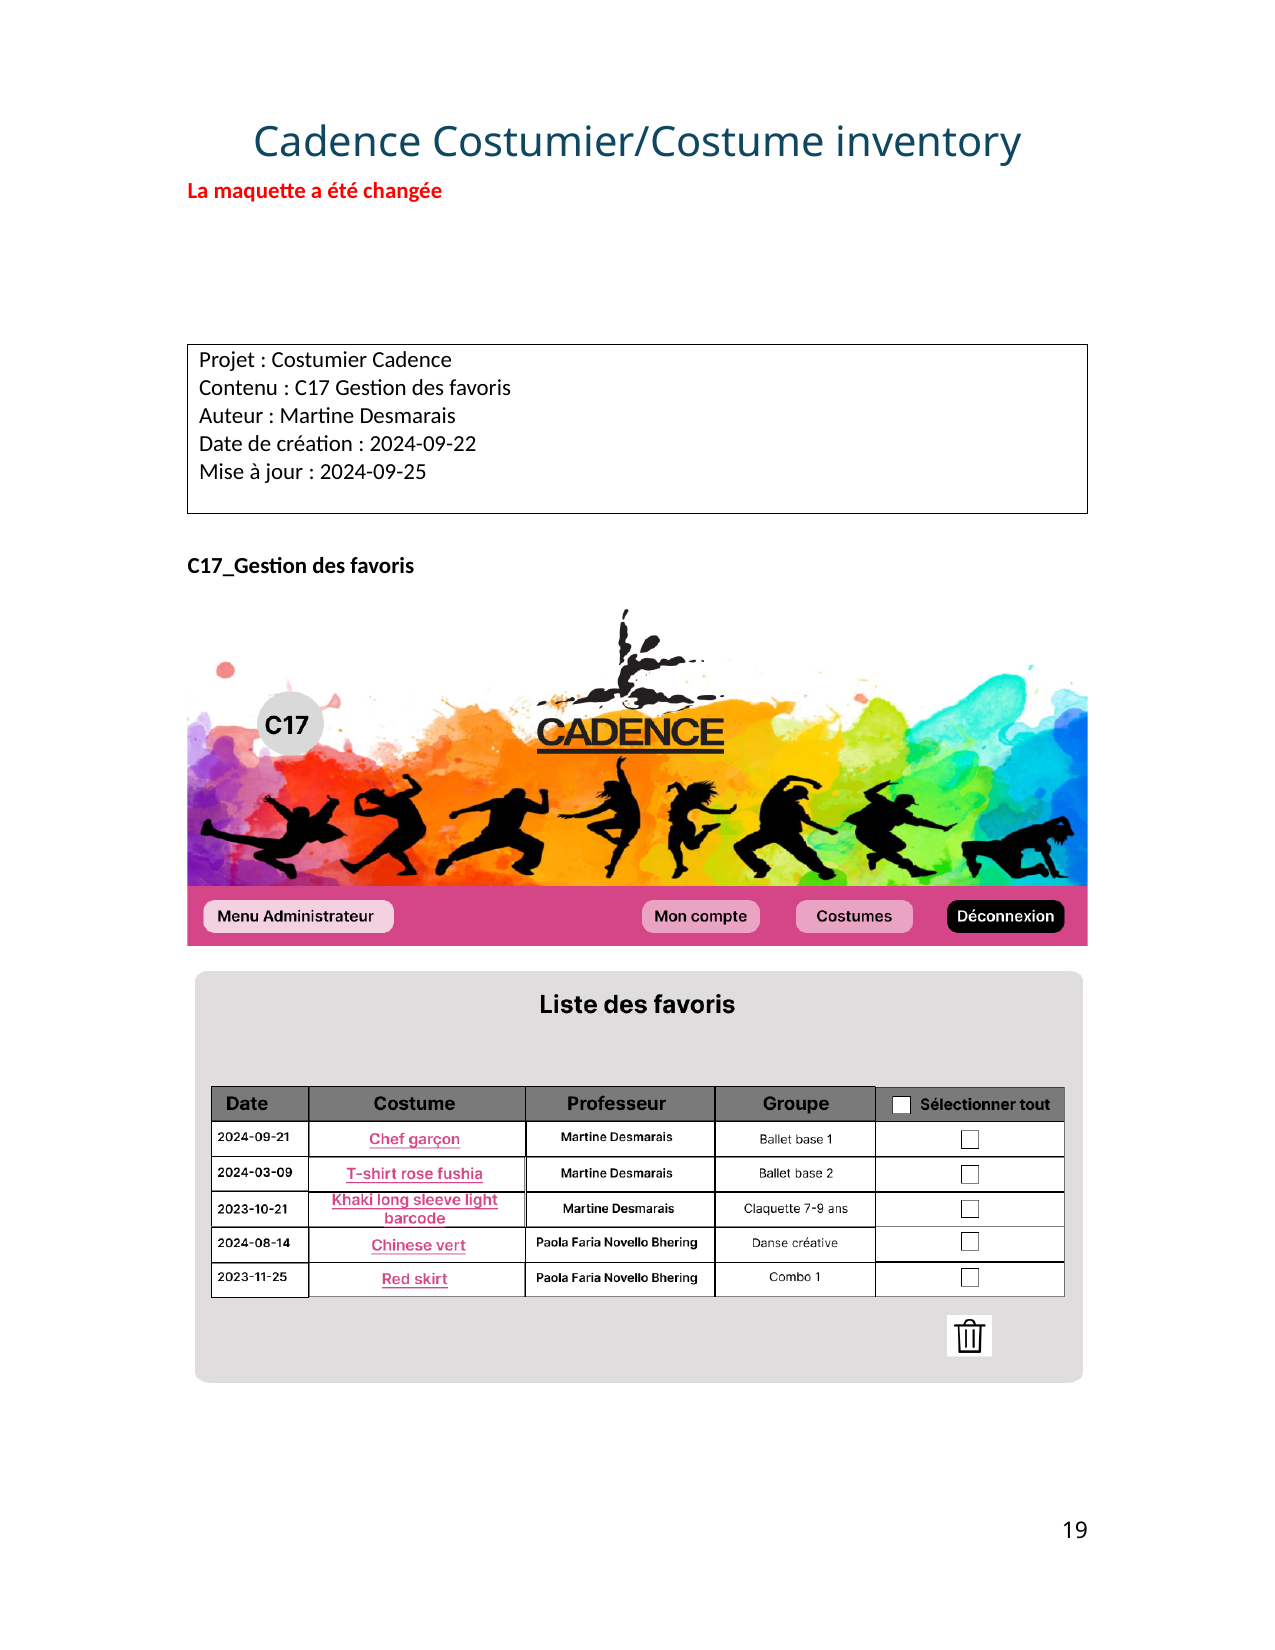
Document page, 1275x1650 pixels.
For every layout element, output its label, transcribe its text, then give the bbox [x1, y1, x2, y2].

picture [187, 579, 1088, 1393]
text La maquette a été changée [187, 176, 1088, 204]
text C17_Gestion des favoris [187, 552, 1088, 579]
table_header Projet : Costumier Cadence Contenu : C17 Gestion des favoris Auteur : Martine Desmarais Date de création : 2024-09-22 Mise à jour : 2024-09-25 [188, 345, 1087, 513]
